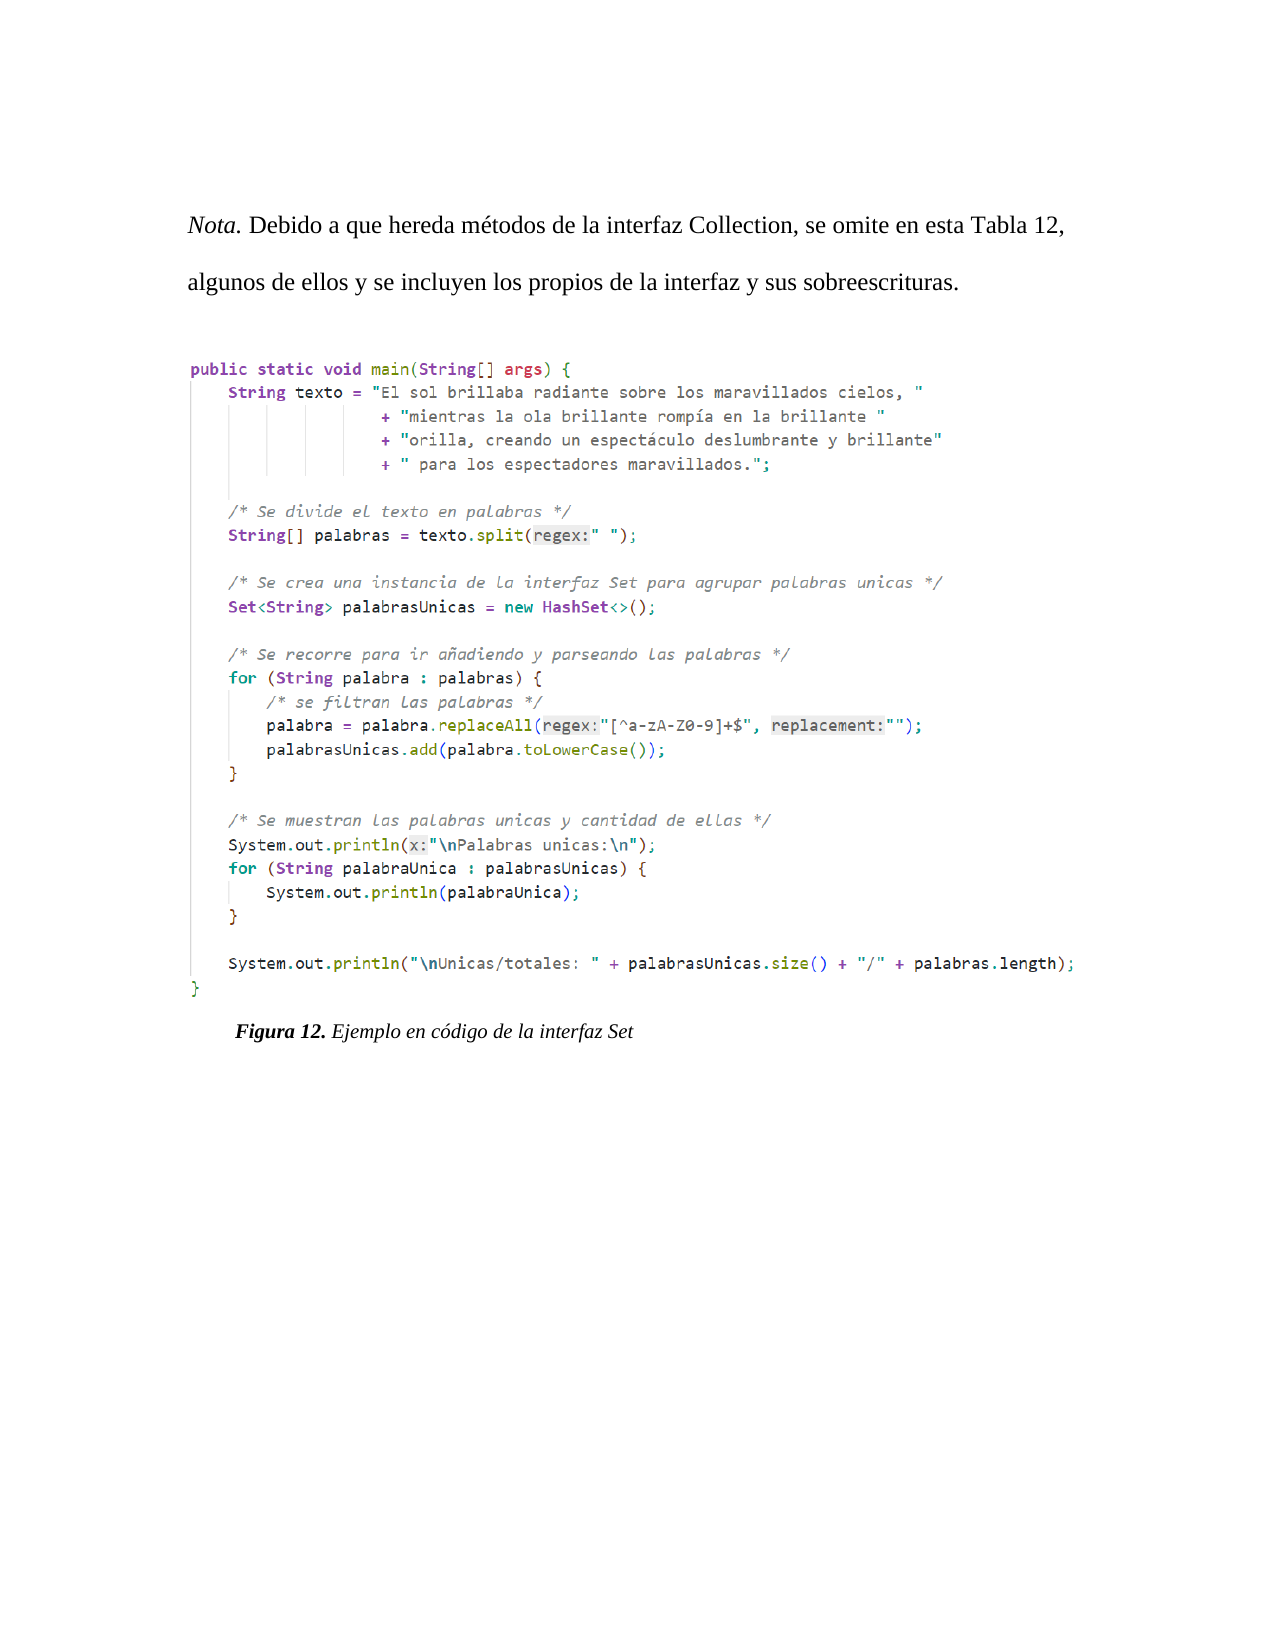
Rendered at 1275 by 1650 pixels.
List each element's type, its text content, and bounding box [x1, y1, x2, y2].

picture [183, 356, 1084, 1004]
text Nota. Debido a que hereda métodos de la interfaz Collection, se omite en esta Tabla 12, algunos de ellos y se incluyen los propios de la interfaz y sus sobreescrituras. [187, 210, 1087, 296]
